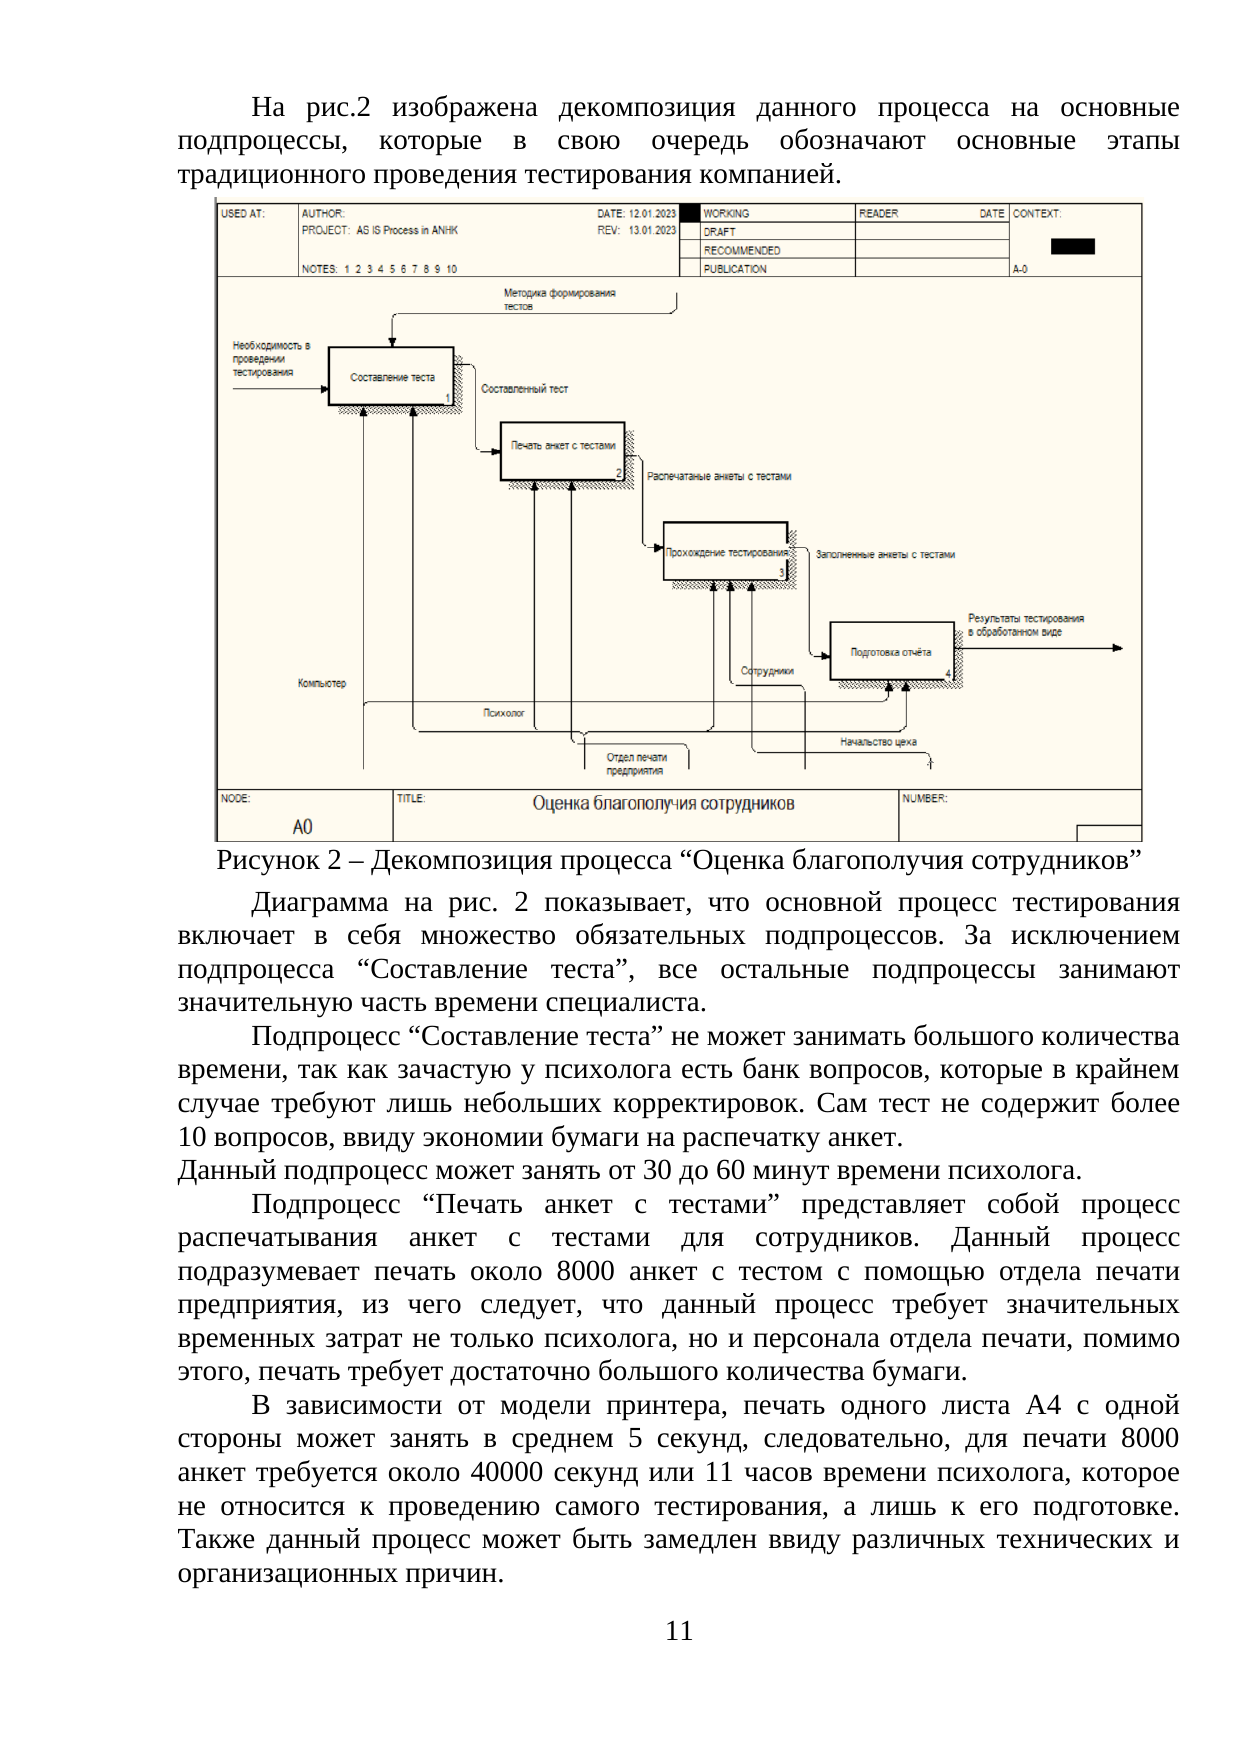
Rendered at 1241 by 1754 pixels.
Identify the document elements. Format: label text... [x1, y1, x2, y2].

text В зависимости от модели принтера, печать одного листа А4 с одной стороны может занять в среднем 5 секунд, следовательно, для печати 8000 анкет требуется около 40000 секунд или 11 часов времени психолога, которое не относится к проведению самого тестирования, а лишь к его подготовке. Также данный процесс может быть замедлен ввиду различных технических и организационных причин. [177, 1387, 1181, 1588]
text На рис.2 изображена декомпозиция данного процесса на основные подпроцессы, которые в свою очередь обозначают основные этапы традиционного проведения тестирования компанией. [177, 89, 1181, 189]
text Подпроцесс “Печать анкет с тестами” представляет собой процесс распечатывания анкет с тестами для сотрудников. Данный процесс подразумевает печать около 8000 анкет с тестом с помощью отдела печати предприятия, из чего следует, что данный процесс требует значительных временных затрат не только психолога, но и персонала отдела печати, помимо этого, печать требует достаточно большого количества бумаги. [177, 1186, 1181, 1387]
text Подпроцесс “Составление теста” не может занимать большого количества времени, так как зачастую у психолога есть банк вопросов, которые в крайнем случае требуют лишь небольших корректировок. Сам тест не содержит более 10 вопросов, ввиду экономии бумаги на распечатку анкет. [177, 1018, 1181, 1152]
text Рисунок 2 – Декомпозиция процесса “Оценка благополучия сотрудников” [177, 842, 1181, 876]
text Диаграмма на рис. 2 показывает, что основной процесс тестирования включает в себя множество обязательных подпроцессов. За исключением подпроцесса “Составление теста”, все остальные подпроцессы занимают значительную часть времени специалиста. [177, 884, 1181, 1018]
picture [214, 197, 1145, 842]
text Данный подпроцесс может занять от 30 до 60 минут времени психолога. [177, 1152, 1181, 1186]
